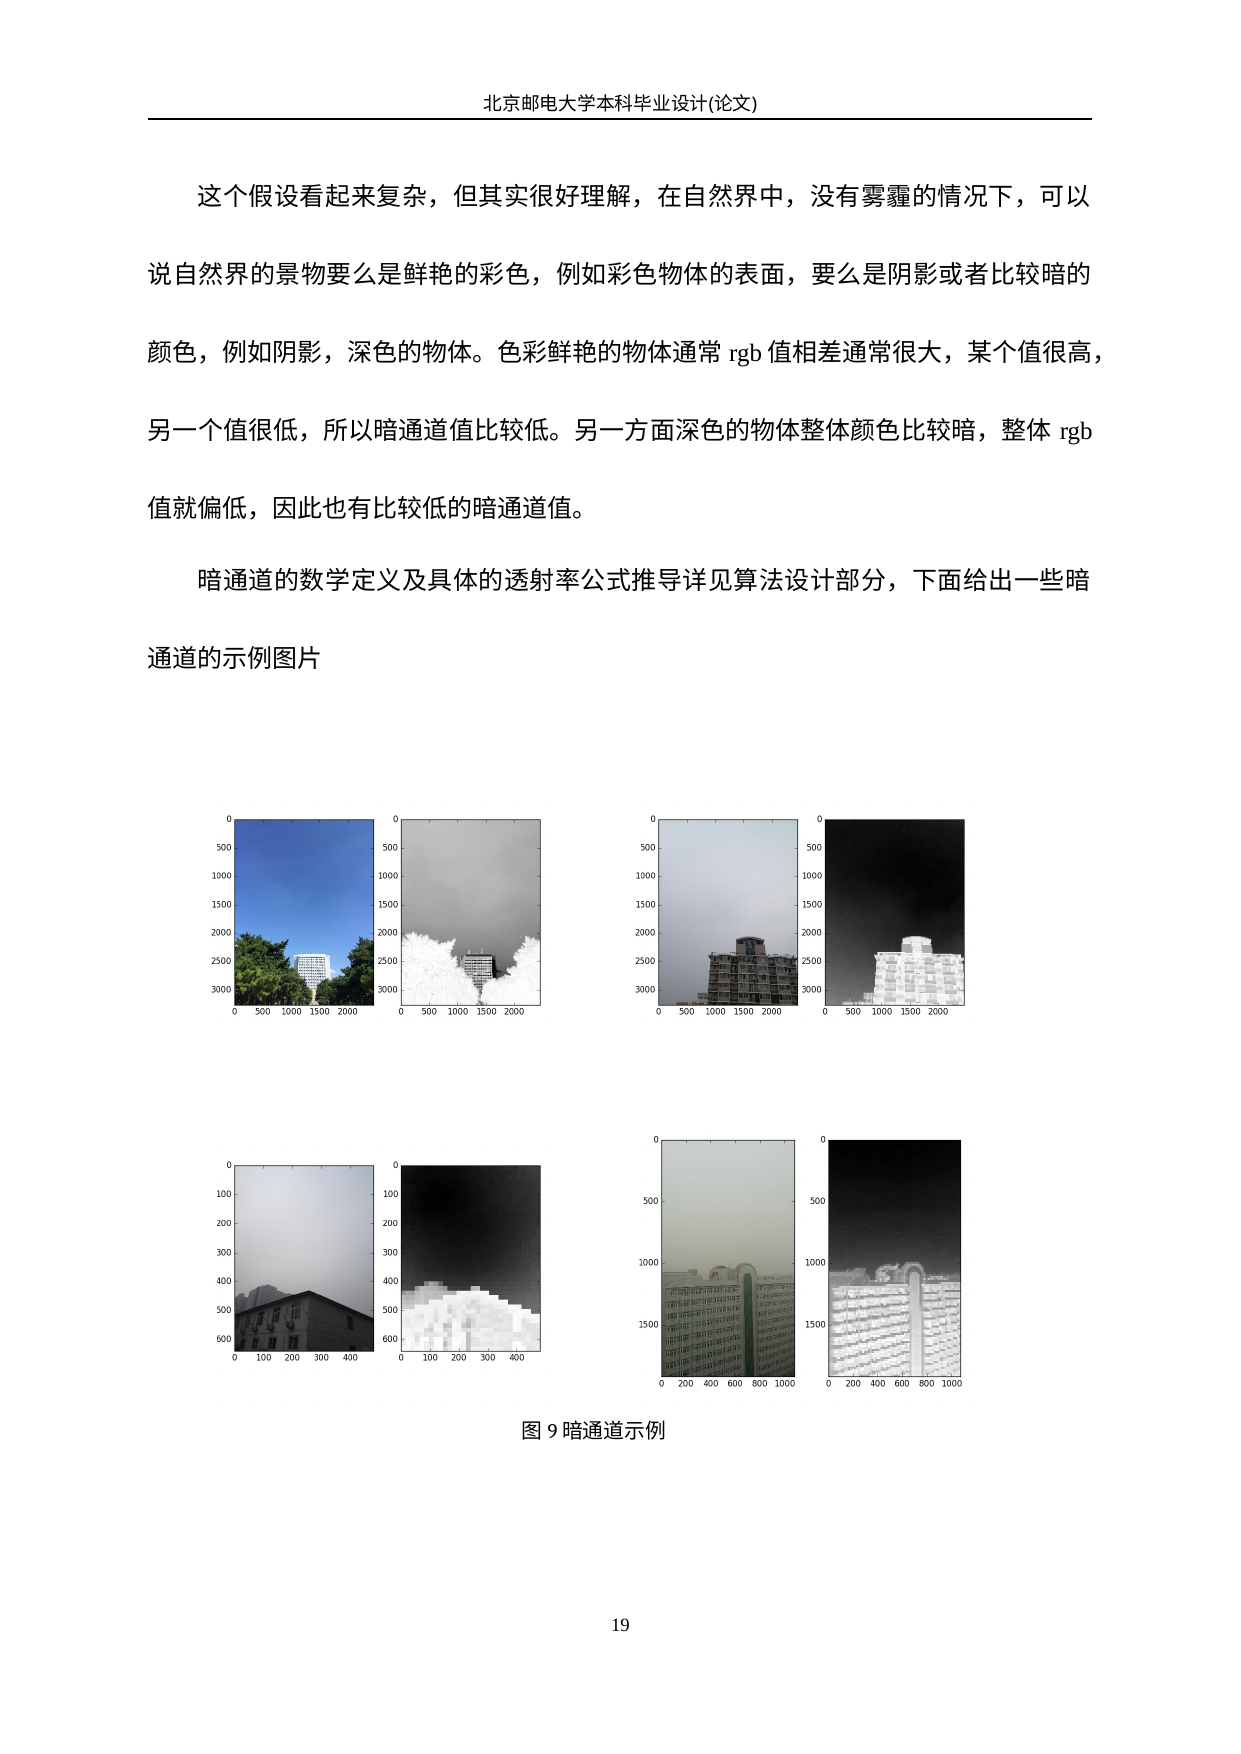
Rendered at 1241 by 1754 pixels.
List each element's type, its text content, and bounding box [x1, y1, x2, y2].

picture [609, 764, 1003, 1060]
text 这个假设看起来复杂，但其实很好理解，在自然界中，没有雾霾的情况下，可以说自然界的景物要么是鲜艳的彩色，例如彩色物体的表面，要么是阴影或者比较暗的颜色，例如阴影，深色的物体。色彩鲜艳的物体通常rgb值相差通常很大，某个值很高，另一个值很低，所以暗通道值比较低。另一方面深色的物体整体颜色比较暗，整体rgb值就偏低，因此也有比较低的暗通道值。 [148, 162, 1092, 539]
picture [185, 1110, 579, 1406]
picture [185, 764, 579, 1060]
picture [609, 1110, 1003, 1406]
text 暗通道的数学定义及具体的透射率公式推导详见算法设计部分，下面给出一些暗通道的示例图片 [148, 546, 1092, 689]
